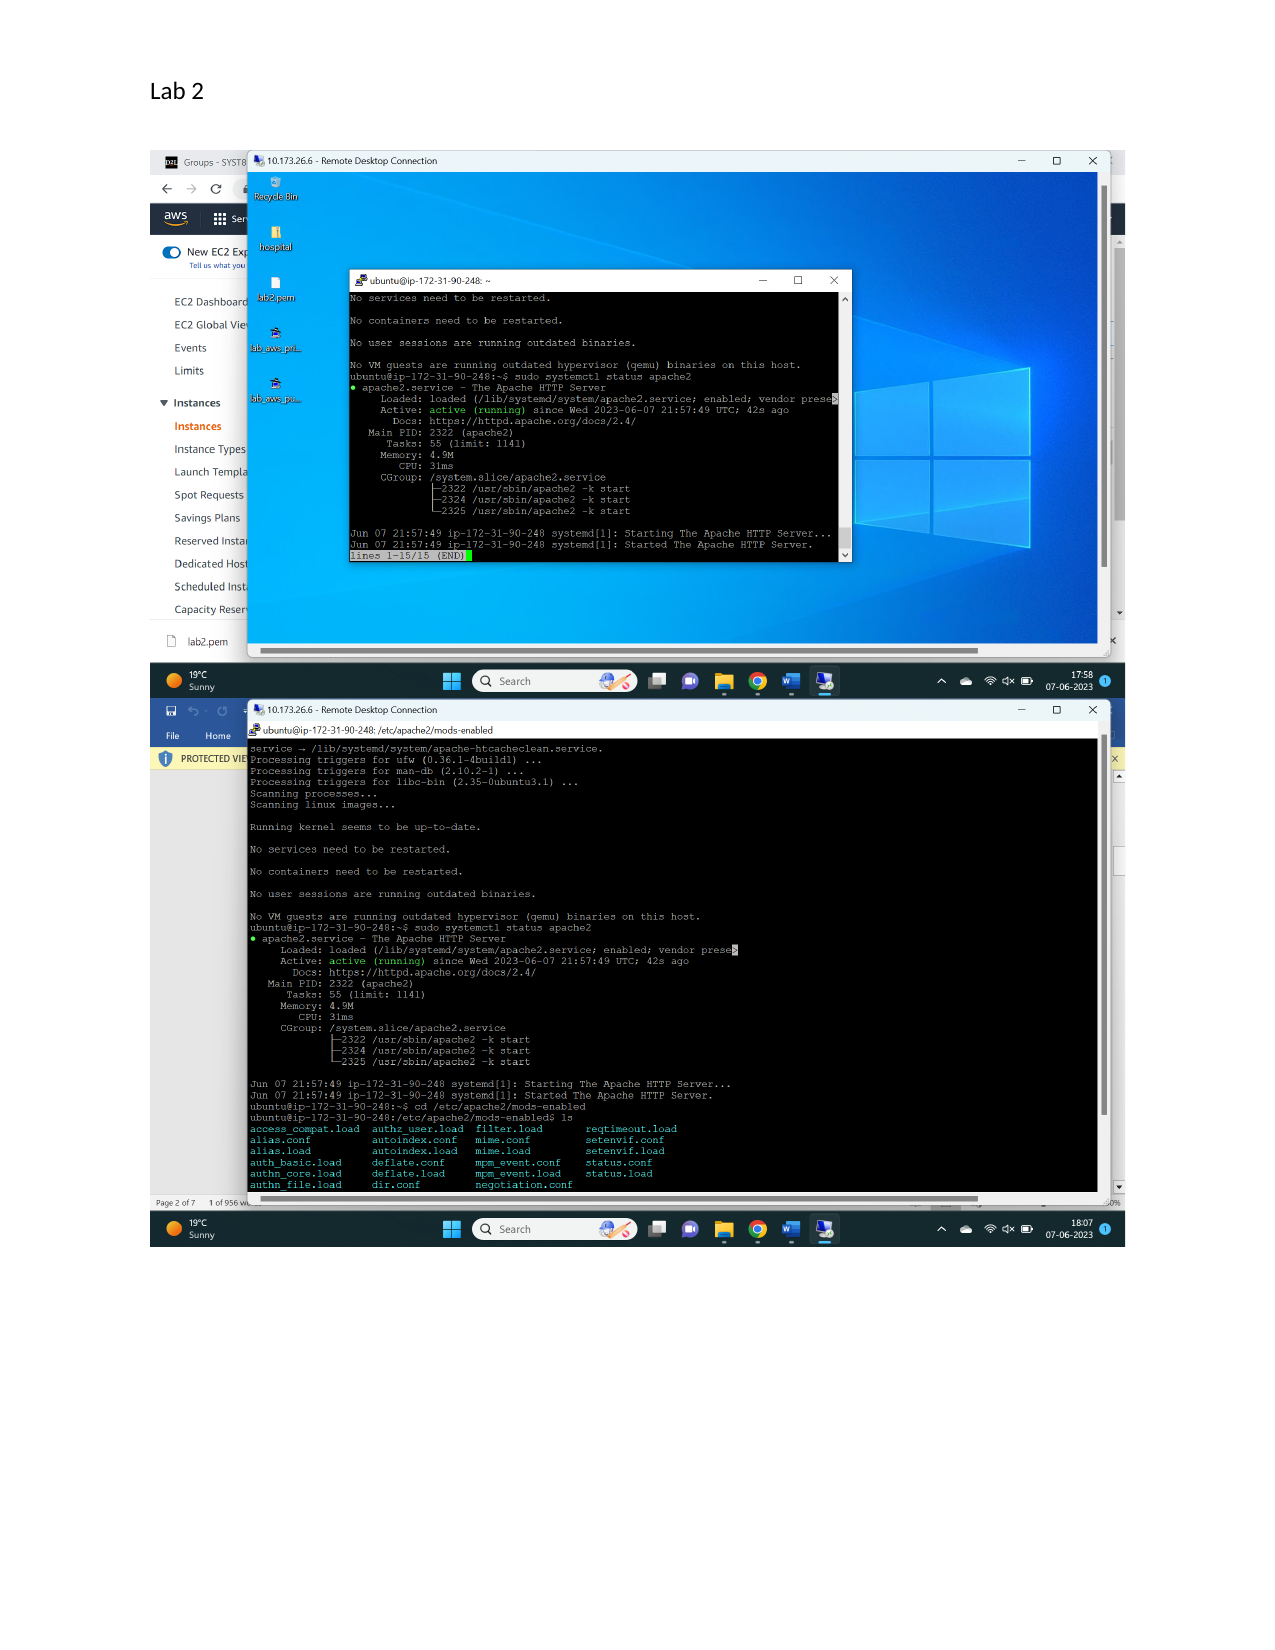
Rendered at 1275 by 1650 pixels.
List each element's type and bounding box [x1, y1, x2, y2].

picture [150, 150, 1125, 1247]
